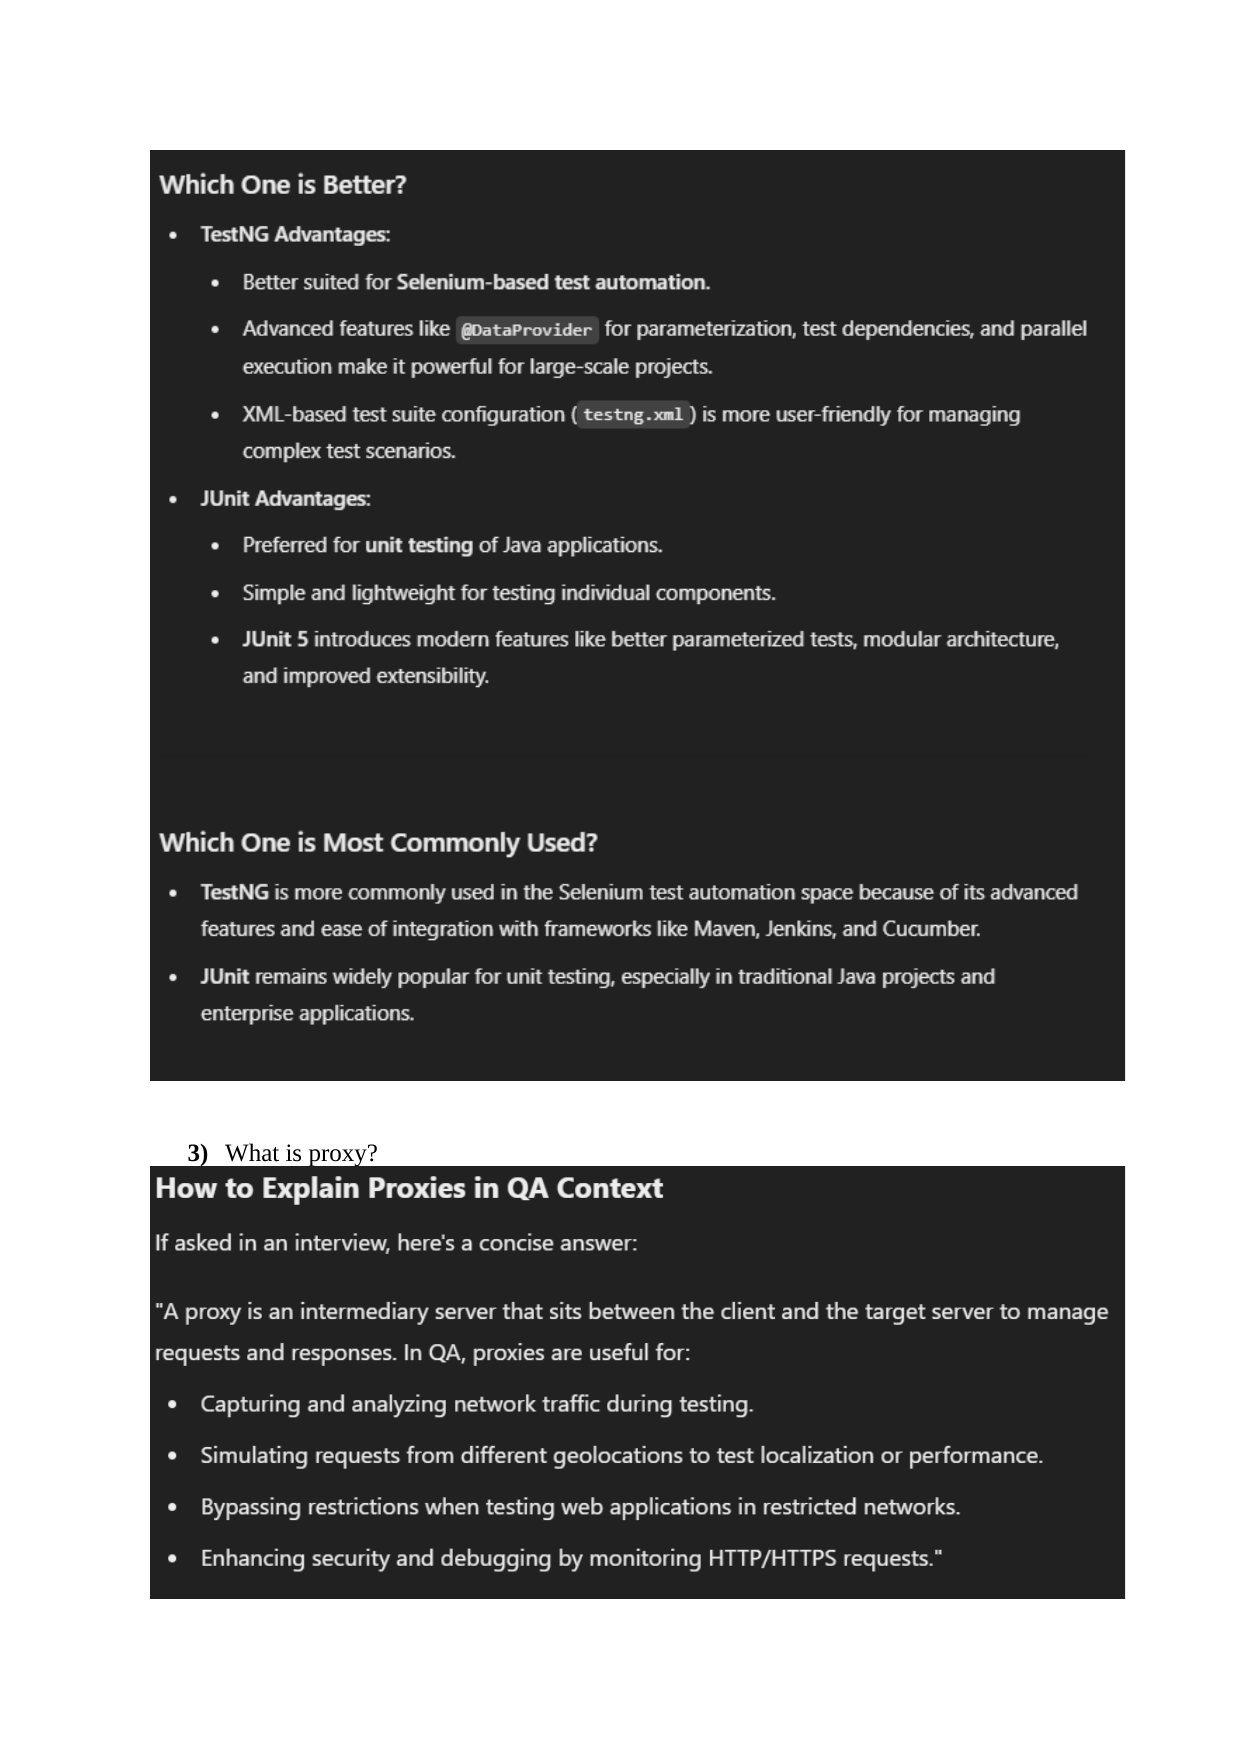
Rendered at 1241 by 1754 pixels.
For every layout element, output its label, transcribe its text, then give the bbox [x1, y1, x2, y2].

picture [150, 150, 1125, 1081]
list What is proxy? [187, 1138, 1090, 1166]
picture [150, 1166, 1125, 1599]
